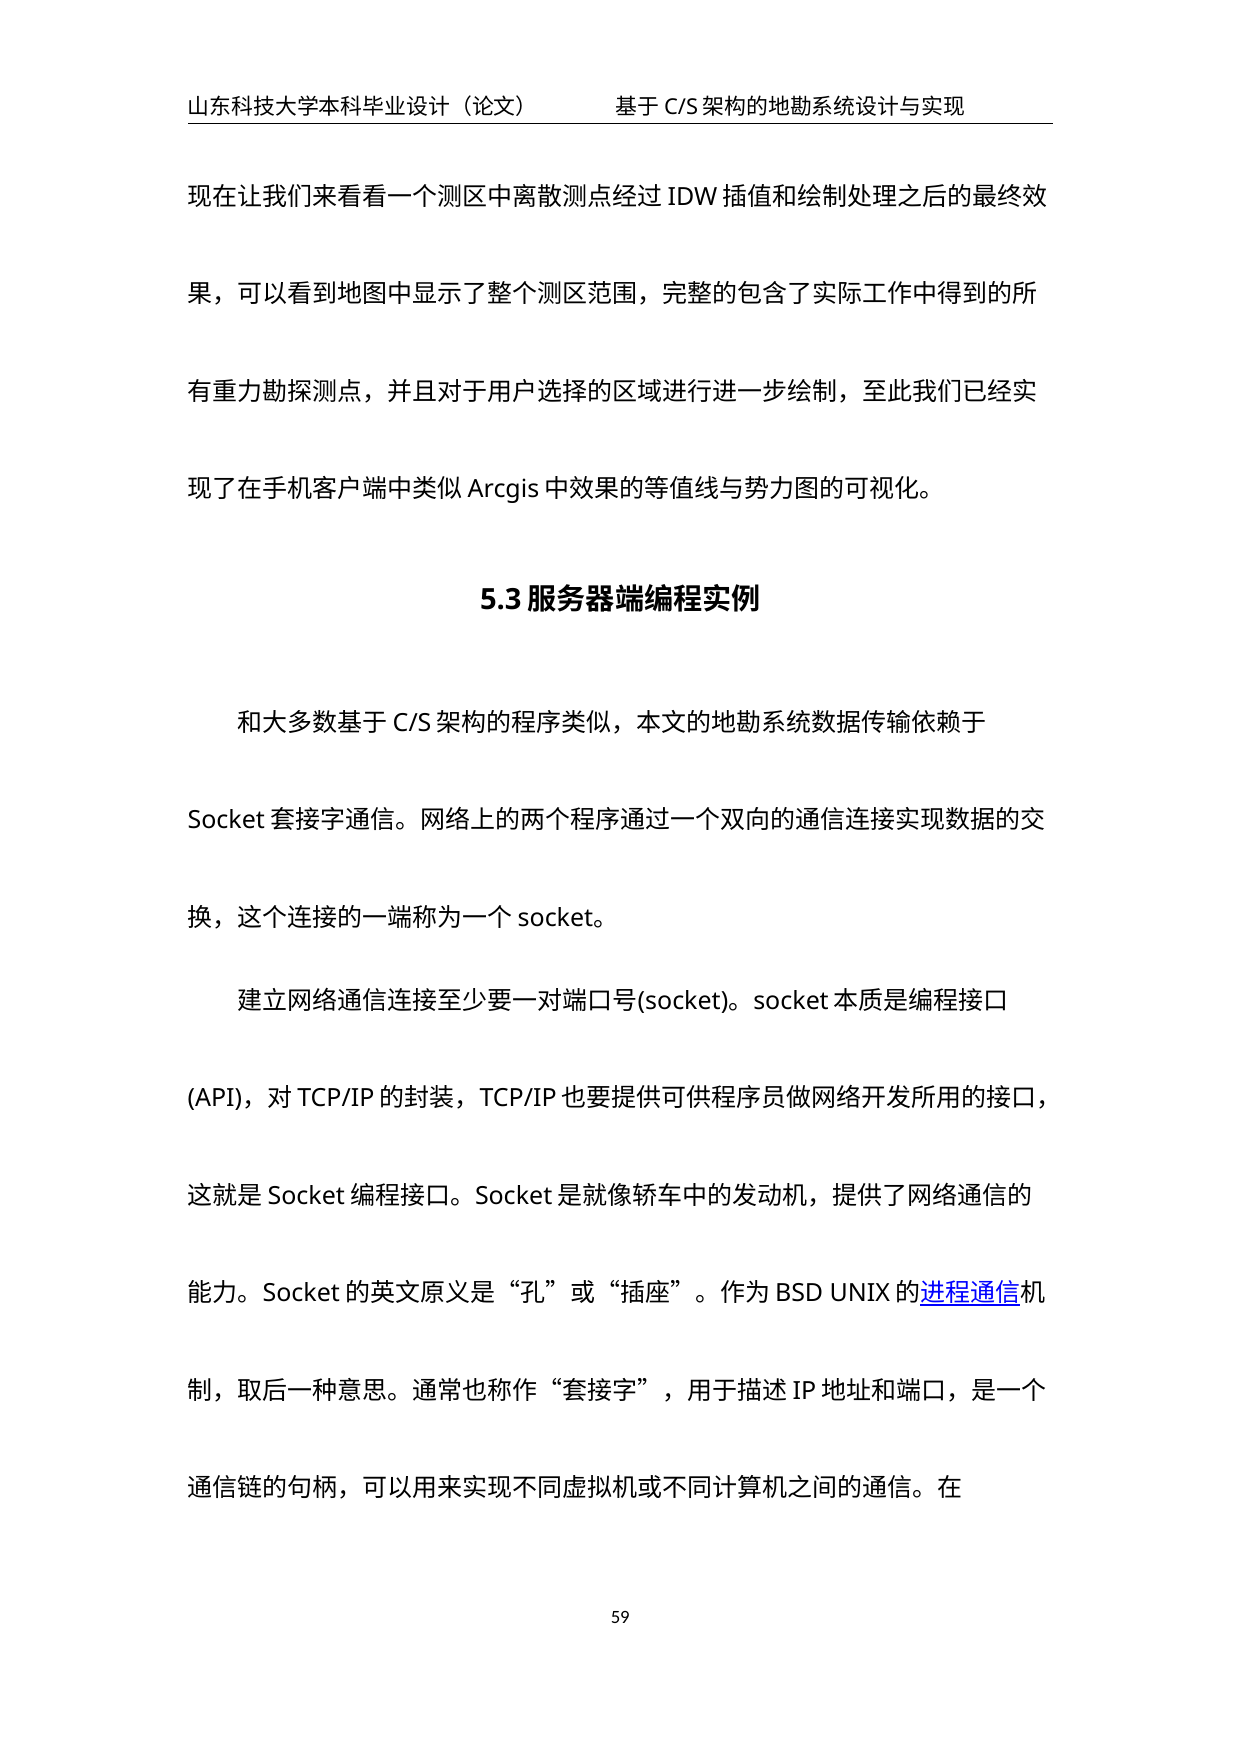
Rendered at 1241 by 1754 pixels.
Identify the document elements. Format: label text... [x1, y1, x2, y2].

subtitle 5.3服务器端编程实例 [187, 565, 1053, 630]
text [187, 966, 1053, 1518]
text 现在让我们来看看一个测区中离散测点经过IDW插值和绘制处理之后的最终效果，可以看到地图中显示了整个测区范围，完整的包含了实际工作中得到的所有重力勘探测点，并且对于用户选择的区域进行进一步绘制，至此我们已经实现了在手机客户端中类似Arcgis中效果的等值线与势力图的可视化。 [187, 162, 1053, 519]
text 和大多数基于C/S架构的程序类似，本文的地勘系统数据传输依赖于Socket套接字通信。网络上的两个程序通过一个双向的通信连接实现数据的交换，这个连接的一端称为一个socket。 [187, 688, 1053, 948]
